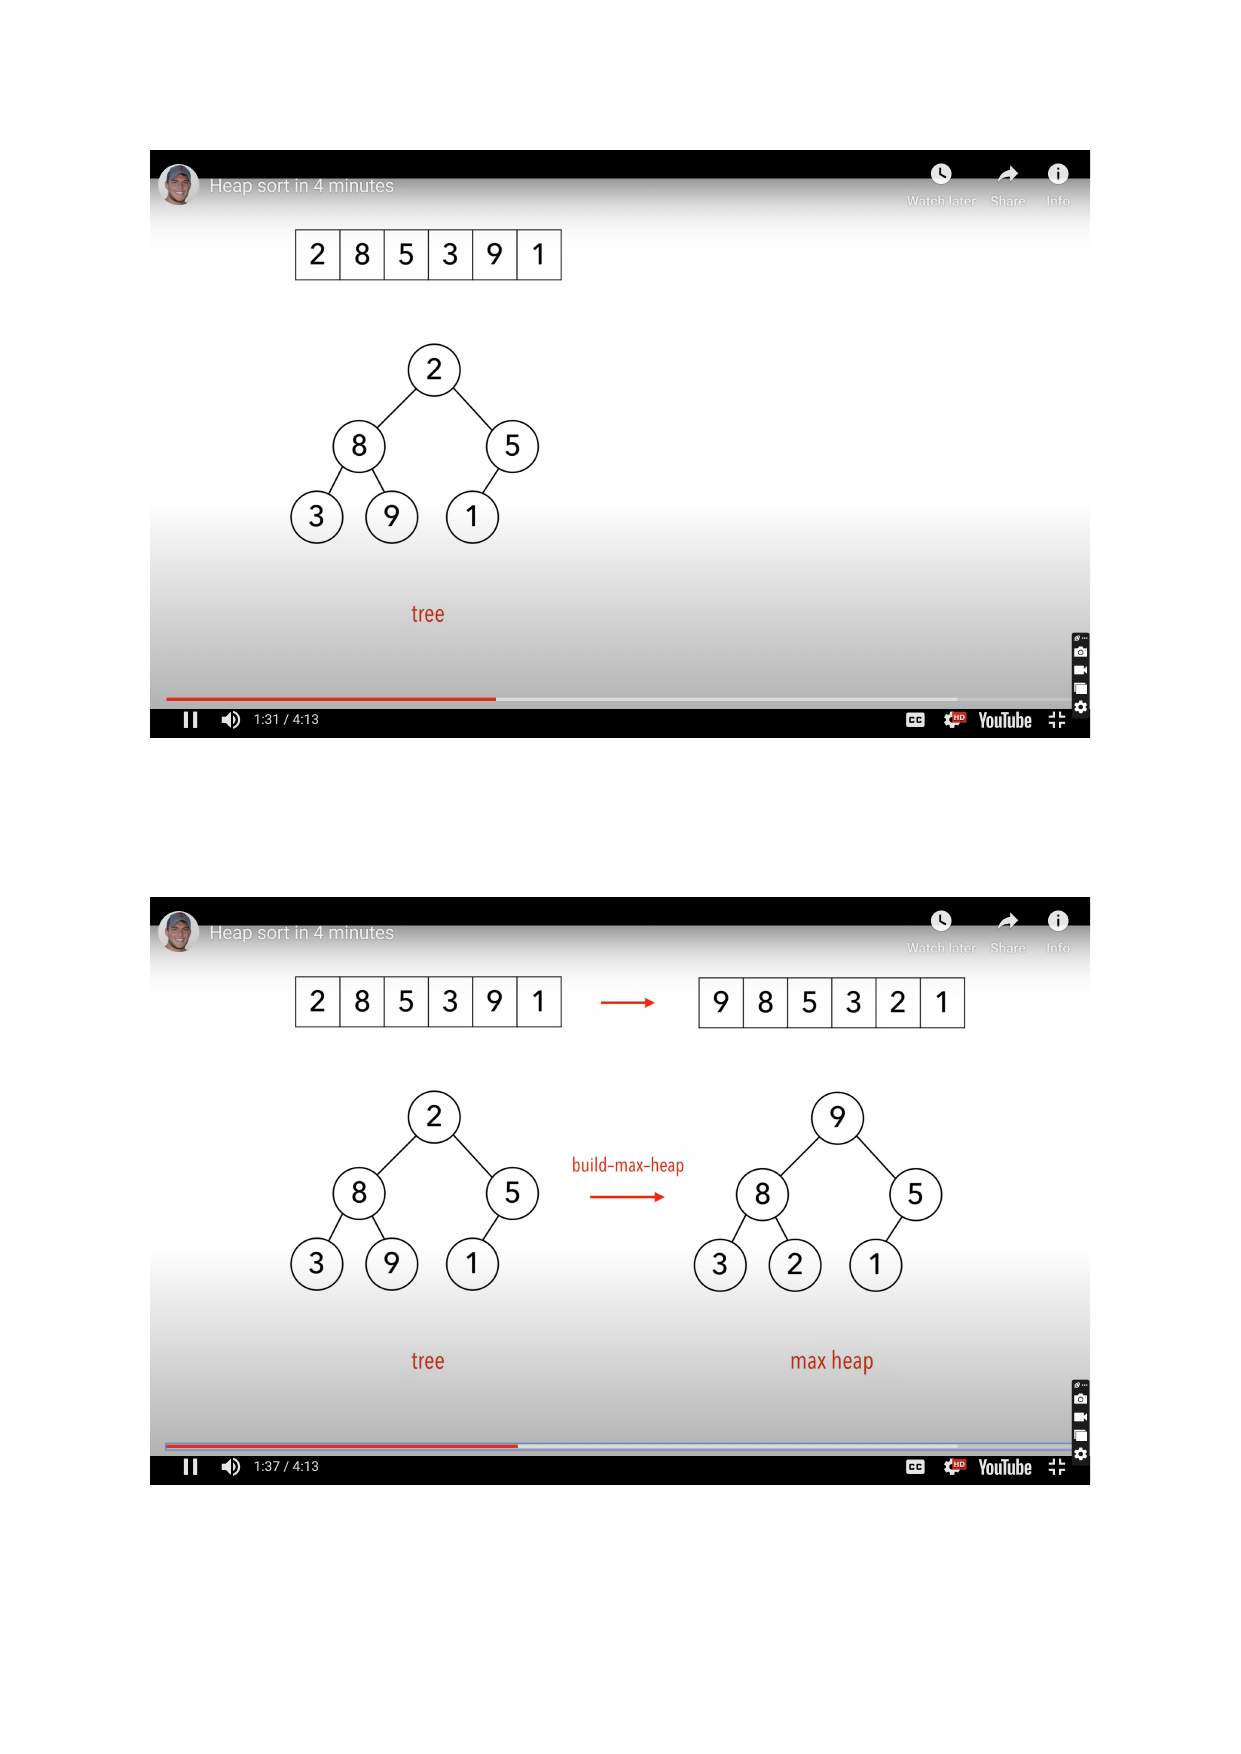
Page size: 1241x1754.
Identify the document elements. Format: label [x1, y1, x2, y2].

picture [150, 897, 1091, 1485]
picture [150, 150, 1091, 738]
